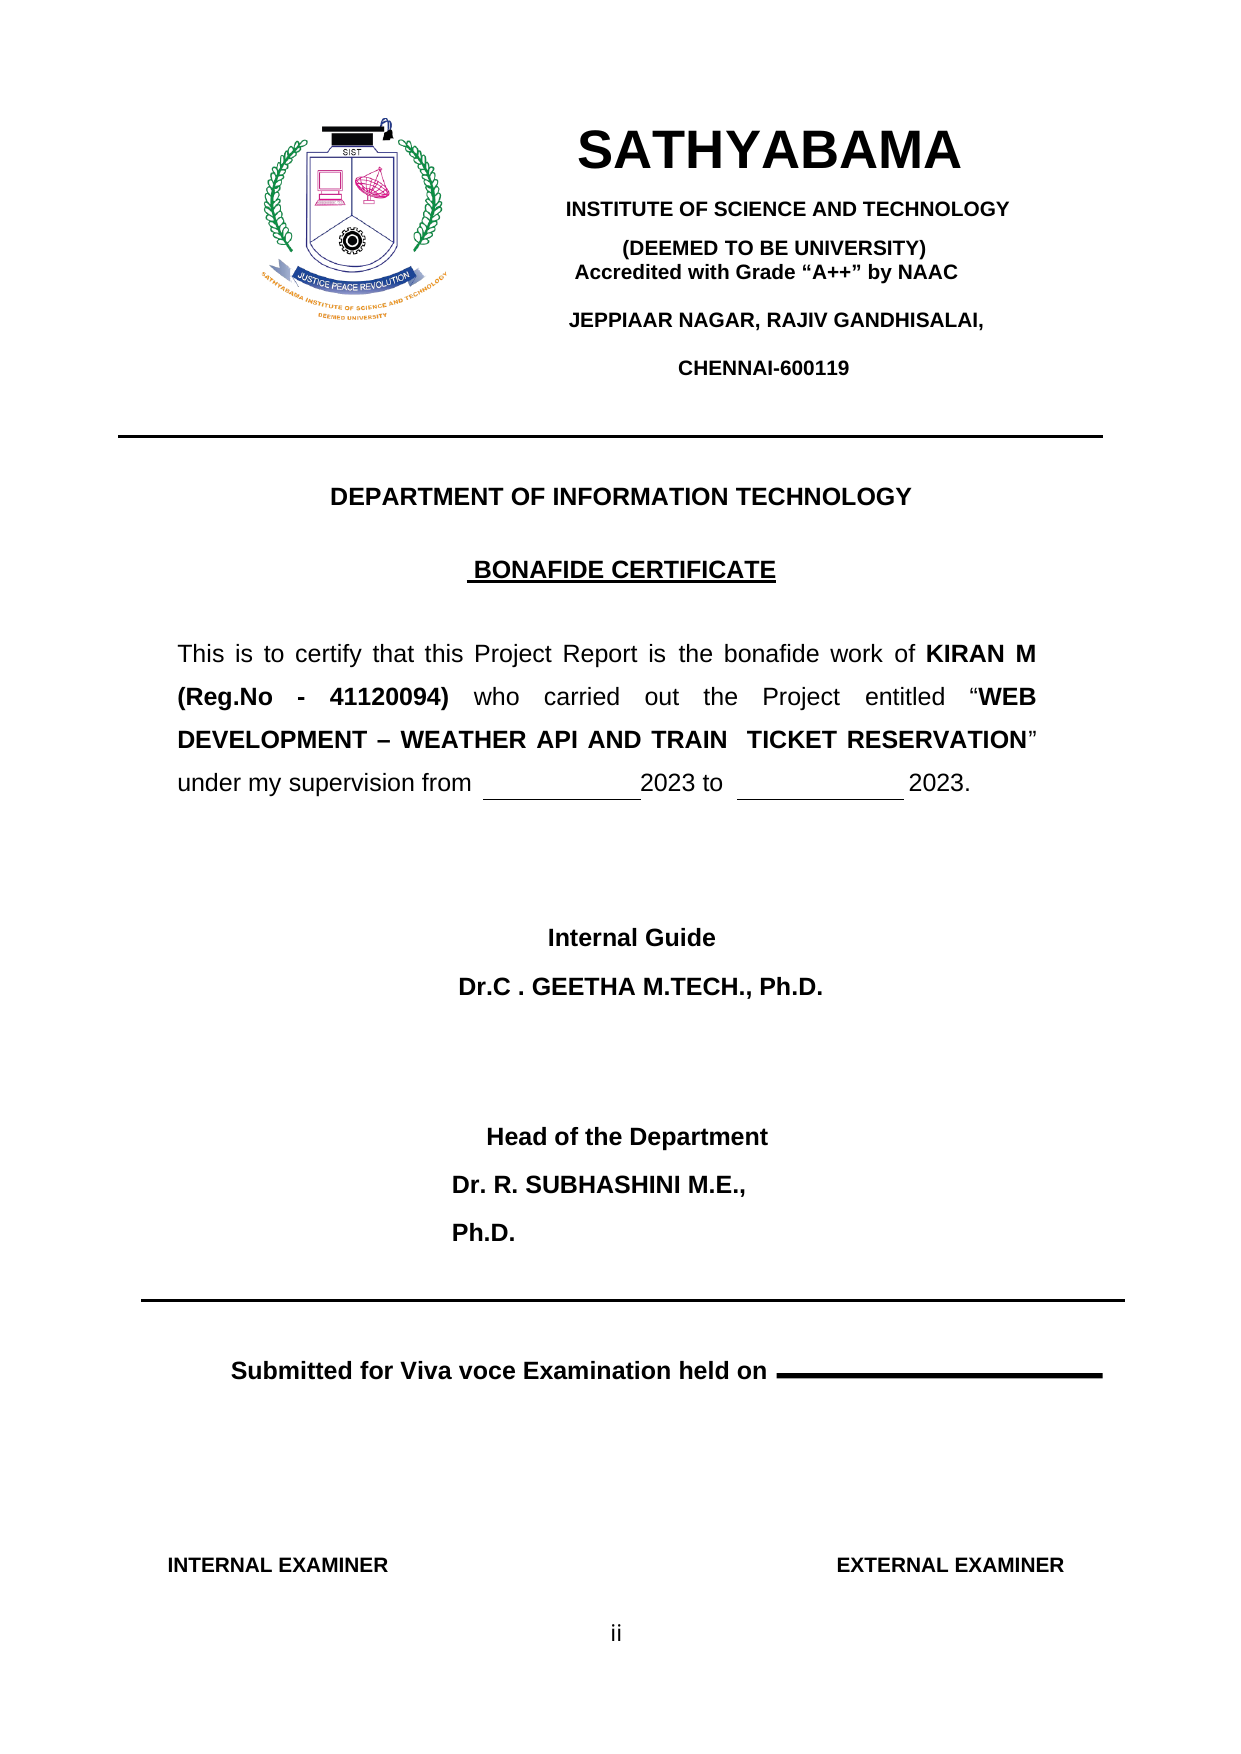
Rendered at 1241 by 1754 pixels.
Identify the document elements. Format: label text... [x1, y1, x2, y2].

text Internal Guide [301, 923, 962, 951]
picture [261, 118, 447, 320]
text BONAFIDE CERTIFICATE [392, 555, 988, 584]
text INSTITUTE OF SCIENCE AND TECHNOLOGY [467, 196, 1065, 220]
text DEPARTMENT OF INFORMATION TECHNOLOGY [167, 482, 993, 510]
text INTERNAL EXAMINER EXTERNAL EXAMINER [167, 1553, 1065, 1577]
text Dr.C . GEETHA M.TECH., Ph.D. [319, 972, 962, 1001]
text Accredited with Grade “A++” by NAAC [568, 260, 1065, 284]
text Submitted for Viva voce Examination held on [231, 1356, 1065, 1385]
text CHENNAI-600119 [643, 356, 1065, 380]
text Dr. R. SUBHASHINI M.E., Ph.D. [452, 1170, 816, 1247]
text This is to certify that this Project Report is the bonafide work of KIRAN M (Reg.No - 41120094) who carried out the Project entitled “WEB DEVELOPMENT – WEATHER API AND TRAIN TICKET RESERVATION” under my supervision from 2023 to 2023. [177, 638, 1036, 797]
text (DEEMED TO BE UNIVERSITY) [447, 236, 1065, 260]
text Head of the Department [452, 1122, 816, 1150]
title SATHYABAMA [447, 118, 962, 180]
text JEPPIAAR NAGAR, RAJIV GANDHISALAI, [568, 308, 1065, 332]
